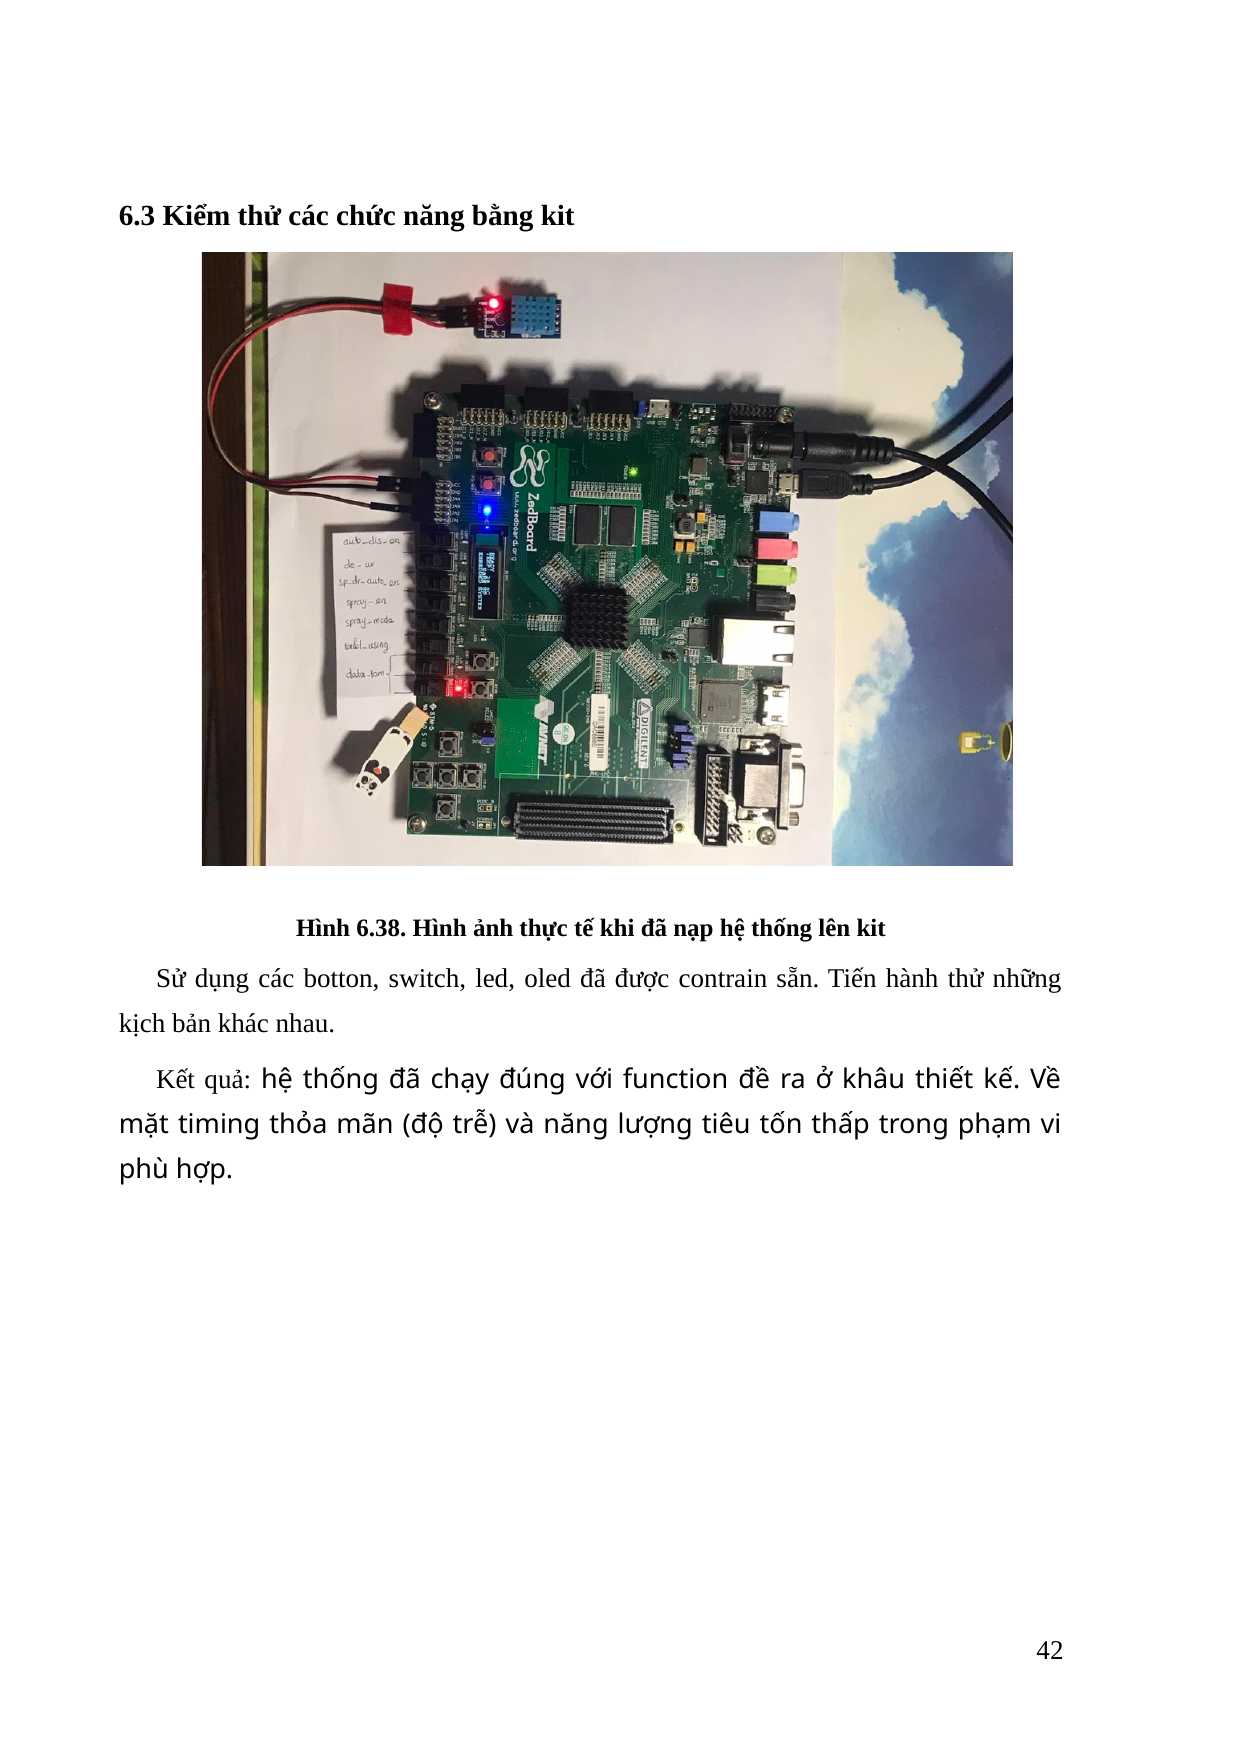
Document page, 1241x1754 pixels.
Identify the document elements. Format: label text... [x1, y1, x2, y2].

picture [201, 252, 1013, 866]
text Sử dụng các botton, switch, led, oled đã được contrain sẵn. Tiến hành thử những kịch bản khác nhau. [118, 958, 1063, 1041]
subtitle Kiểm thử các chức năng bằng kit [118, 196, 1063, 233]
text Kết quả: hệ thống đã chạy đúng với function đề ra ở khâu thiết kế. Về mặt timing thỏa mãn (độ trễ) và năng lượng tiêu tốn thấp trong phạm vi phù hợp. [118, 1060, 1063, 1187]
